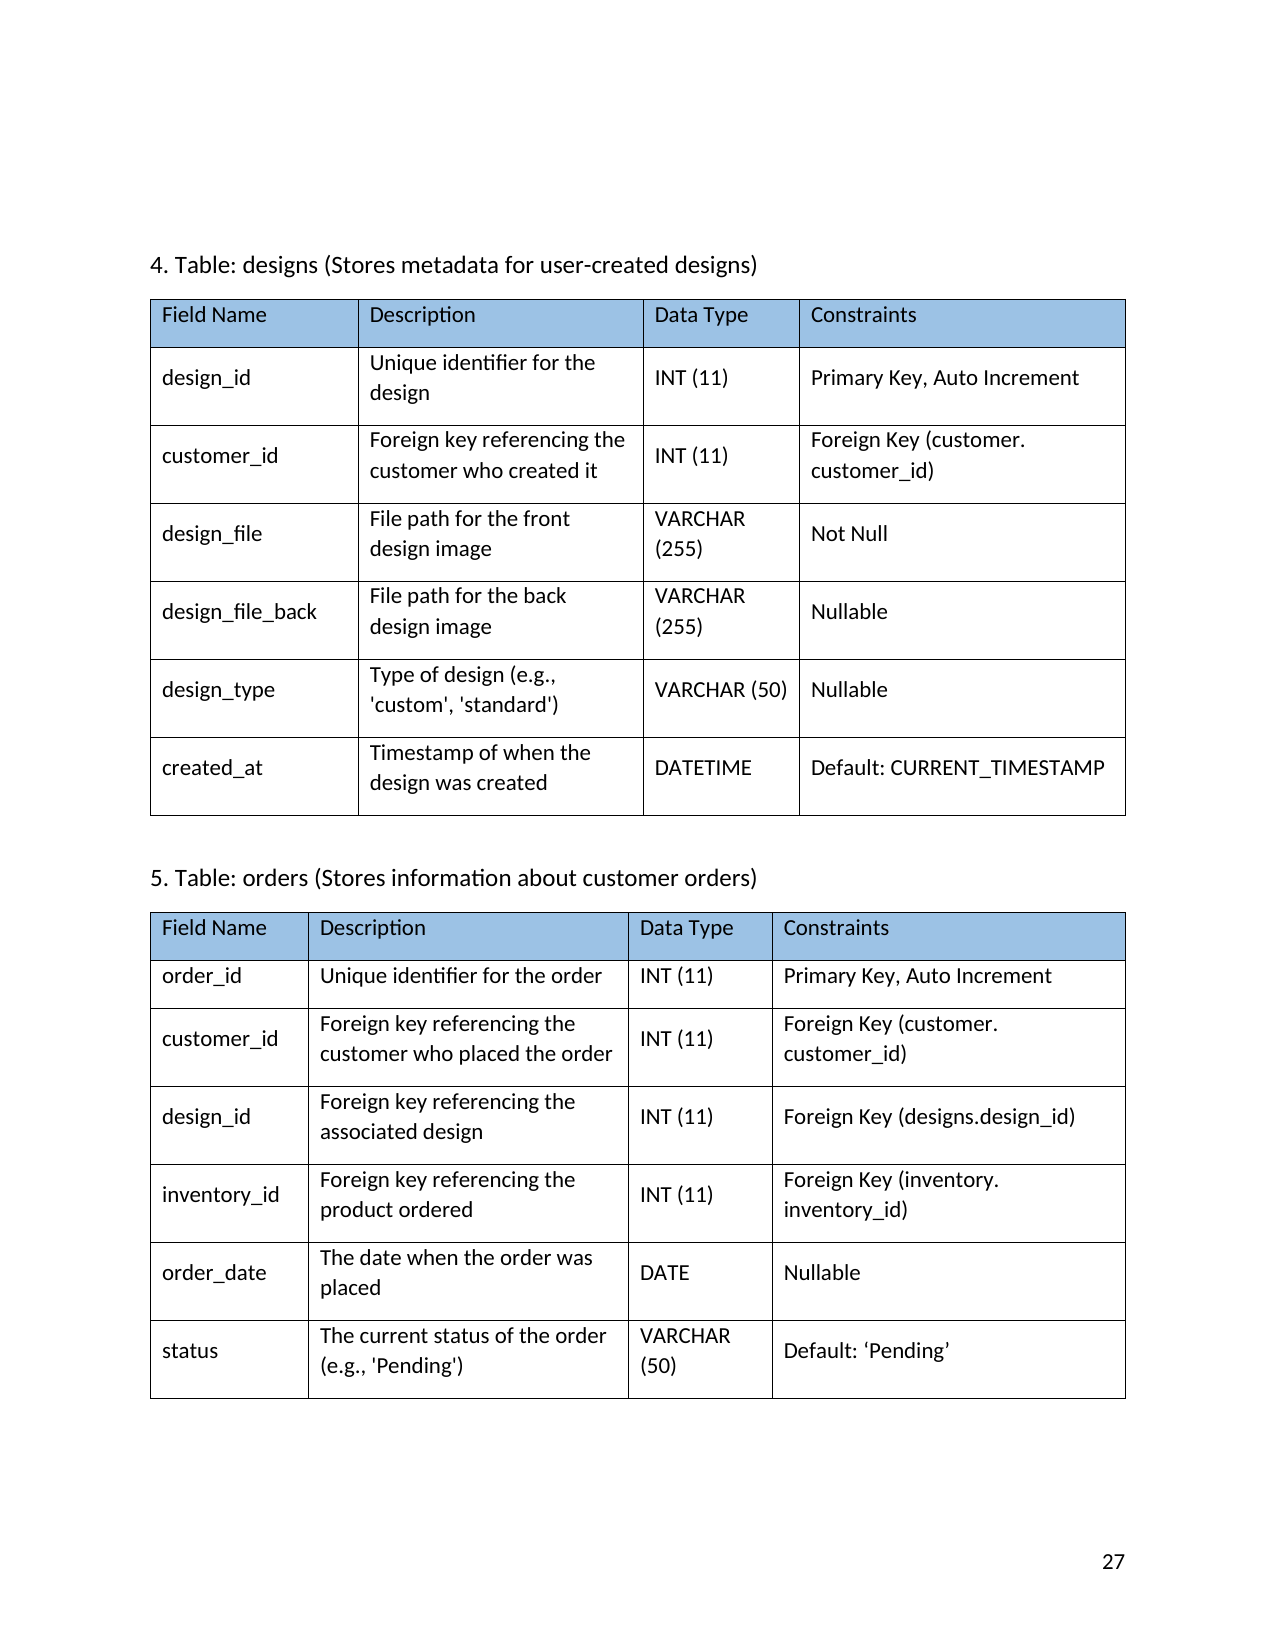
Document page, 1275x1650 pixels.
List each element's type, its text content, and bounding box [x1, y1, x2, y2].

table_cell Foreign key referencing the customer who placed the order [309, 1009, 628, 1086]
table_cell created_at [151, 738, 358, 815]
table_cell inventory_id [151, 1165, 308, 1242]
table_cell order_id [151, 961, 308, 1008]
table_cell Type of design (e.g., 'custom', 'standard') [359, 660, 643, 737]
table_cell customer_id [151, 1009, 308, 1086]
table_cell INT (11) [644, 426, 799, 503]
table_cell Unique identifier for the design [359, 348, 643, 424]
table_cell Foreign Key (designs.design_id) [773, 1087, 1125, 1164]
table_cell Foreign key referencing the product ordered [309, 1165, 628, 1242]
table_cell VARCHAR (255) [644, 582, 799, 659]
table_cell design_id [151, 348, 358, 424]
table_cell order_date [151, 1243, 308, 1320]
table_cell Primary Key, Auto Increment [773, 961, 1125, 1008]
text 5. Table: orders (Stores information about customer orders) [150, 863, 1125, 893]
table_header Constraints [773, 913, 1125, 960]
table_cell File path for the front design image [359, 504, 643, 581]
table_cell Foreign Key (customer. customer_id) [800, 426, 1125, 503]
table_header Field Name [151, 913, 308, 960]
table_cell Unique identifier for the order [309, 961, 628, 1008]
table_cell Nullable [800, 660, 1125, 737]
table_cell INT (11) [629, 1009, 772, 1086]
table_header Field Name [151, 300, 358, 347]
table_cell VARCHAR (50) [629, 1321, 772, 1398]
table_header Constraints [800, 300, 1125, 347]
table_cell Default: CURRENT_TIMESTAMP [800, 738, 1125, 815]
table_cell The date when the order was placed [309, 1243, 628, 1320]
table_cell design_id [151, 1087, 308, 1164]
table_cell DATETIME [644, 738, 799, 815]
table_cell The current status of the order (e.g., 'Pending') [309, 1321, 628, 1398]
table_cell INT (11) [629, 1087, 772, 1164]
table_cell design_file_back [151, 582, 358, 659]
table_cell Foreign Key (inventory. inventory_id) [773, 1165, 1125, 1242]
table_header Data Type [644, 300, 799, 347]
table_cell Nullable [800, 582, 1125, 659]
table_cell VARCHAR (50) [644, 660, 799, 737]
table_cell design_file [151, 504, 358, 581]
table_cell Foreign Key (customer. customer_id) [773, 1009, 1125, 1086]
table_cell VARCHAR (255) [644, 504, 799, 581]
table_cell Default: ‘Pending’ [773, 1321, 1125, 1398]
table_cell INT (11) [644, 348, 799, 424]
table_cell Not Null [800, 504, 1125, 581]
table_cell design_type [151, 660, 358, 737]
table_header Description [359, 300, 643, 347]
table_cell Primary Key, Auto Increment [800, 348, 1125, 424]
table_cell Nullable [773, 1243, 1125, 1320]
table_cell Foreign key referencing the associated design [309, 1087, 628, 1164]
table_cell Timestamp of when the design was created [359, 738, 643, 815]
table_cell INT (11) [629, 961, 772, 1008]
table_header Description [309, 913, 628, 960]
table_cell INT (11) [629, 1165, 772, 1242]
table_cell File path for the back design image [359, 582, 643, 659]
table_cell DATE [629, 1243, 772, 1320]
table_cell Foreign key referencing the customer who created it [359, 426, 643, 503]
table_cell status [151, 1321, 308, 1398]
table_cell customer_id [151, 426, 358, 503]
text 4. Table: designs (Stores metadata for user-created designs) [150, 249, 1125, 280]
table_header Data Type [629, 913, 772, 960]
